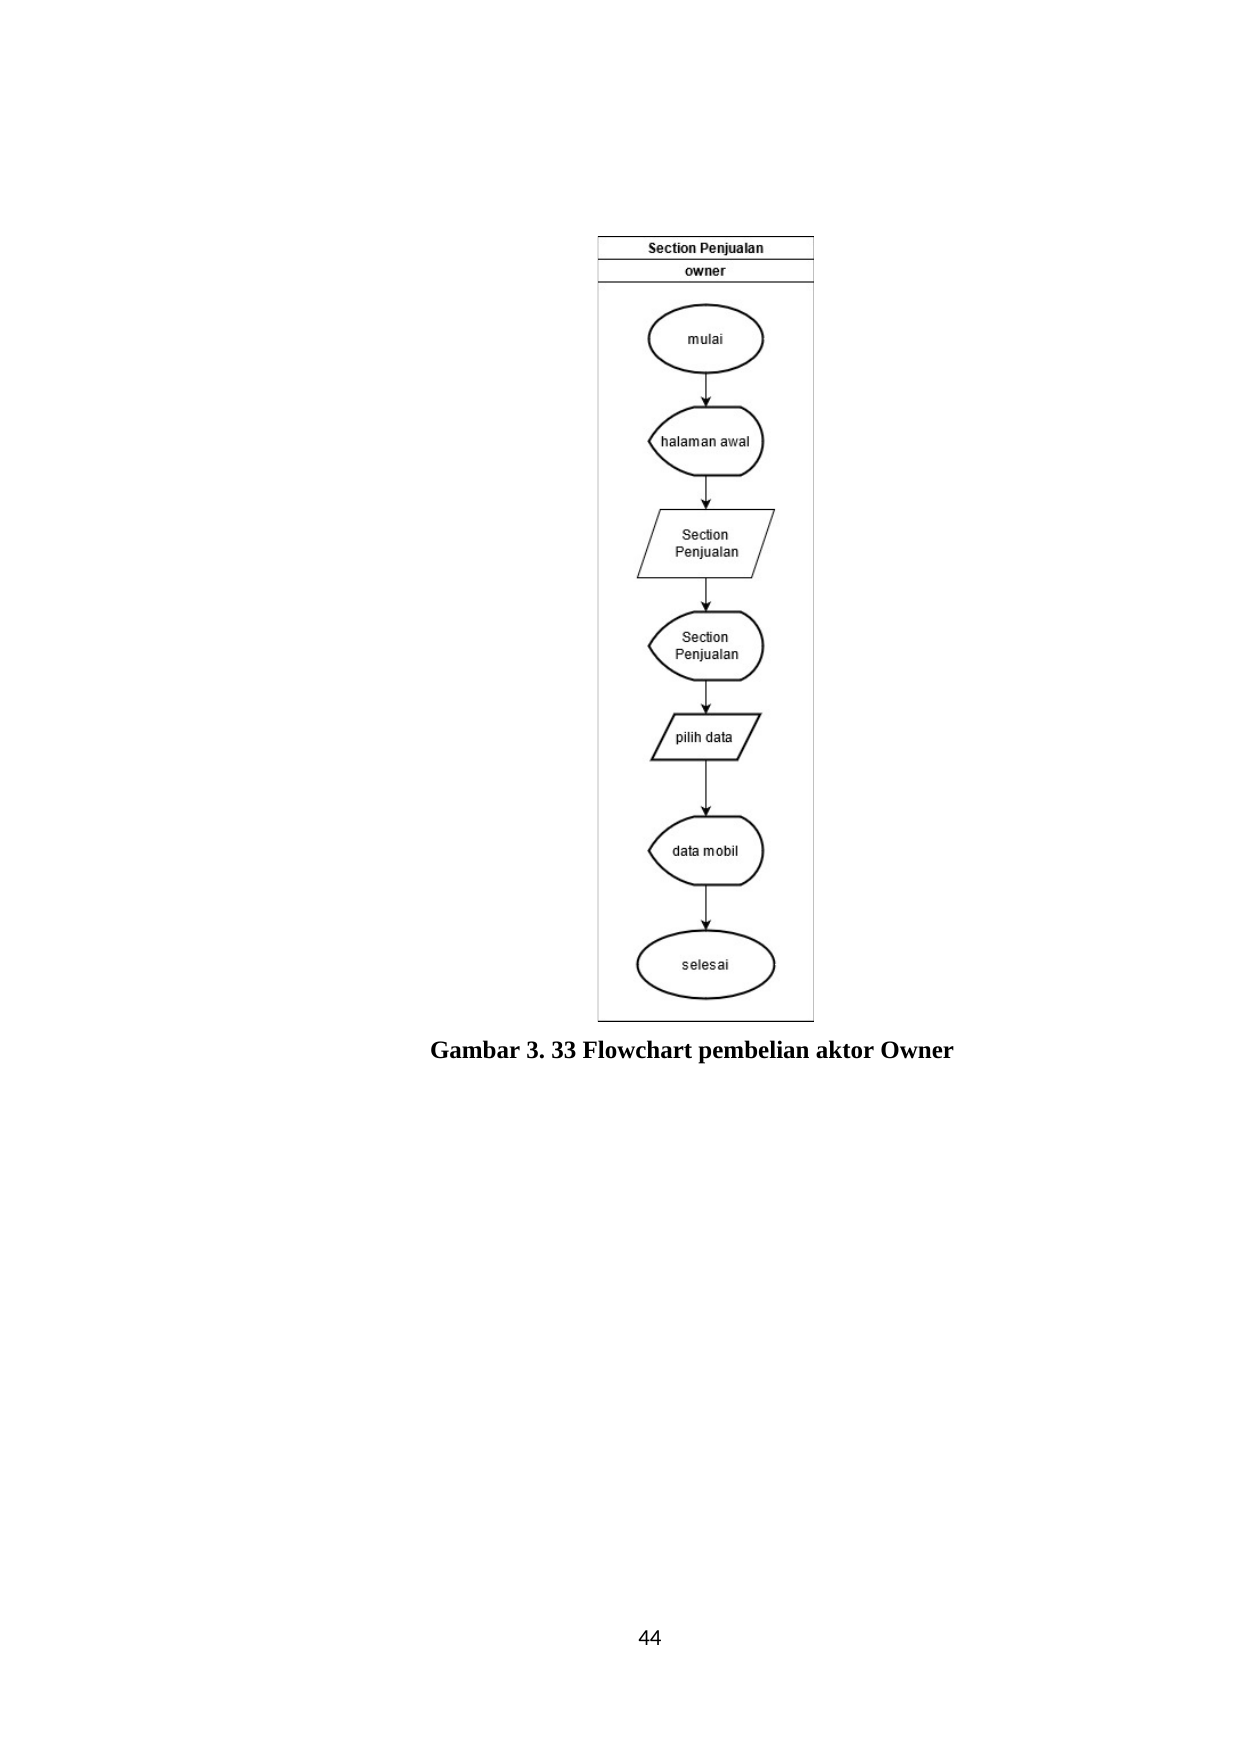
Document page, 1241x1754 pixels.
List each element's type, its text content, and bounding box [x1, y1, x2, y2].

picture [597, 236, 814, 1022]
text Gambar 3. 33 Flowchart pembelian aktor Owner [321, 1035, 1063, 1064]
